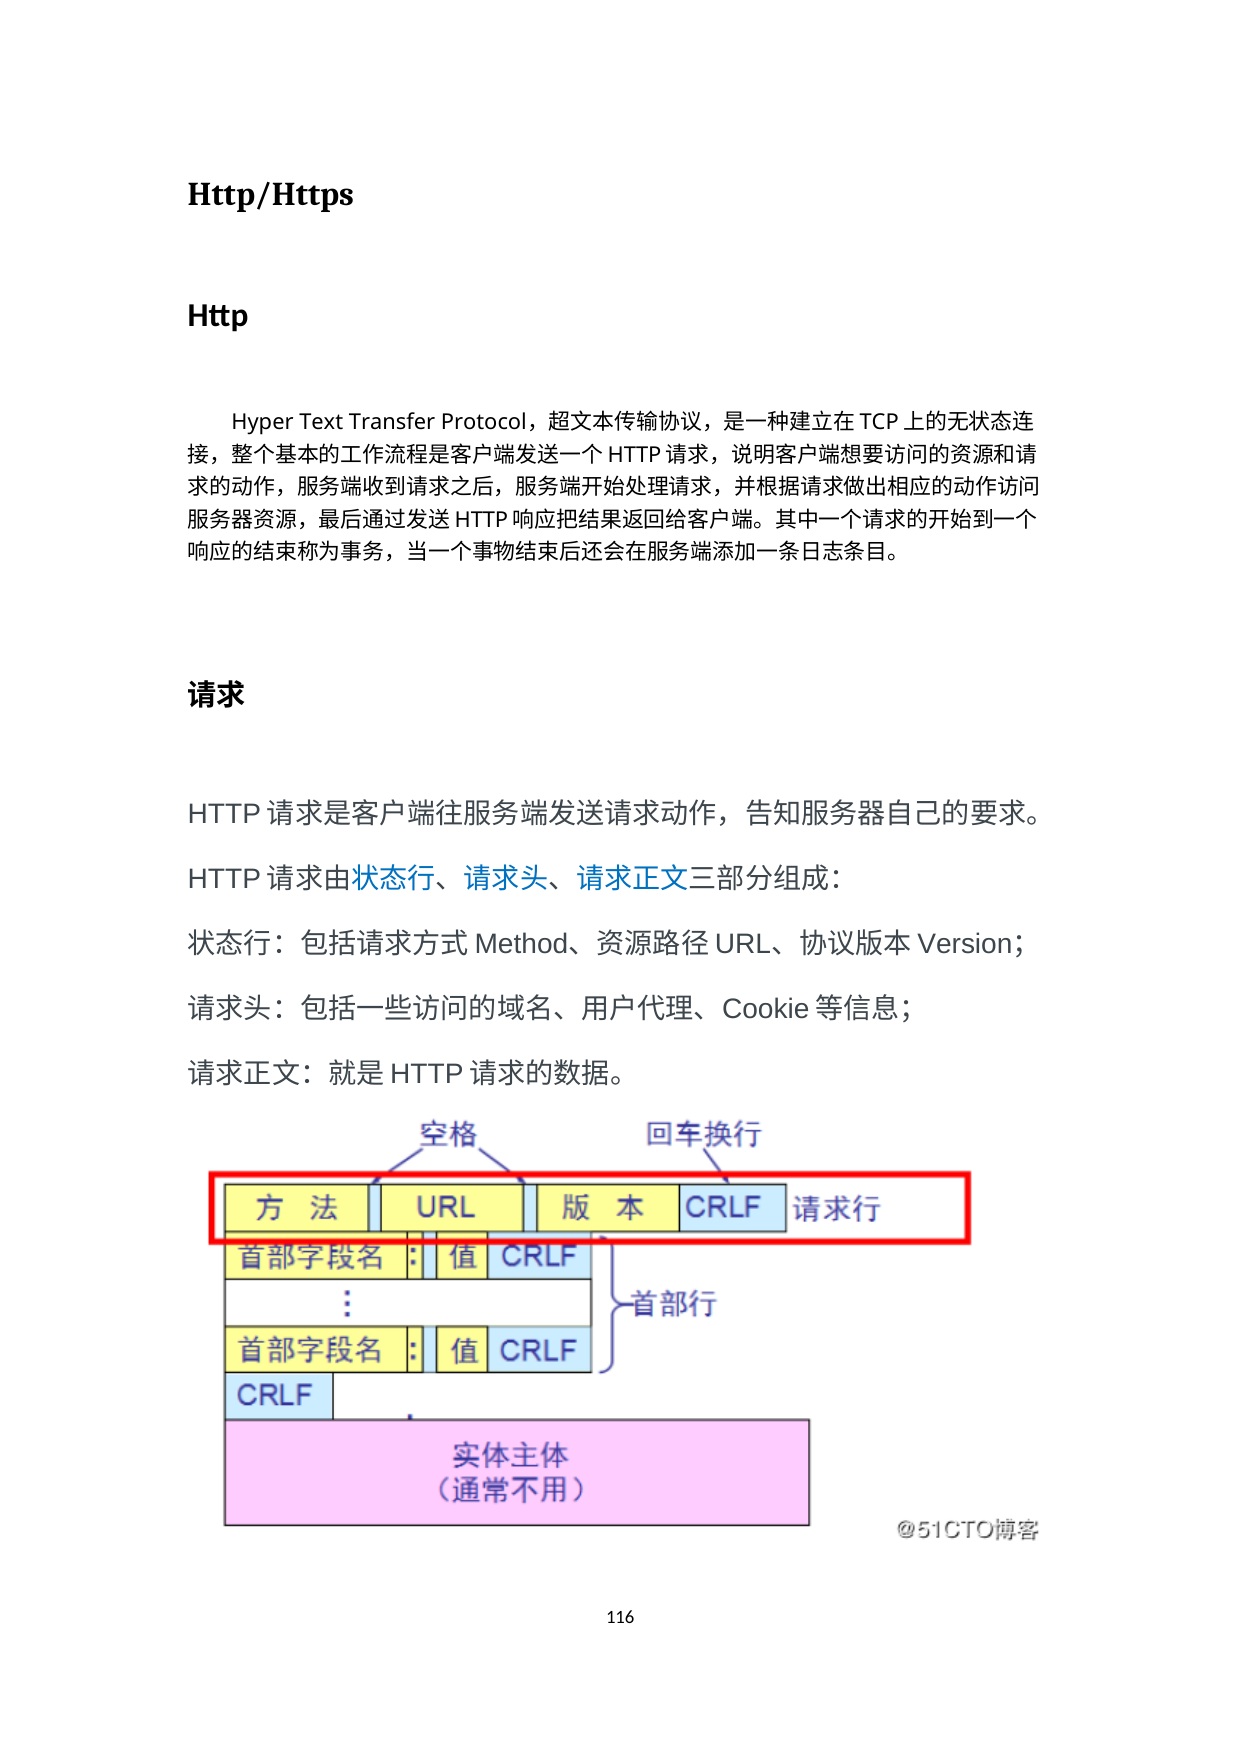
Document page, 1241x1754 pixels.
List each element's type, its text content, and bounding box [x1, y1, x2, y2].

text HTTP请求由状态行、请求头、请求正文三部分组成： [187, 844, 1053, 909]
text HTTP请求是客户端往服务端发送请求动作，告知服务器自己的要求。 [187, 779, 1053, 844]
text 状态行：包括请求方式Method、资源路径URL、协议版本Version； [187, 909, 1053, 974]
subtitle 请求 [187, 660, 1053, 725]
subtitle Http [187, 282, 1053, 347]
text 请求正文：就是HTTP请求的数据。 [187, 1039, 1053, 1104]
picture [187, 1104, 1053, 1554]
text 请求头：包括一些访问的域名、用户代理、Cookie等信息； [187, 974, 1053, 1039]
subtitle Http/Https [187, 162, 1053, 227]
text Hyper Text Transfer Protocol，超文本传输协议，是一种建立在TCP上的无状态连接，整个基本的工作流程是客户端发送一个HTTP请求，说明客户端想要访问的资源和请求的动作，服务端收到请求之后，服务端开始处理请求，并根据请求做出相应的动作访问服务器资源，最后通过发送HTTP响应把结果返回给客户端。其中一个请求的开始到一个响应的结束称为事务，当一个事物结束后还会在服务端添加一条日志条目。 [187, 404, 1053, 566]
